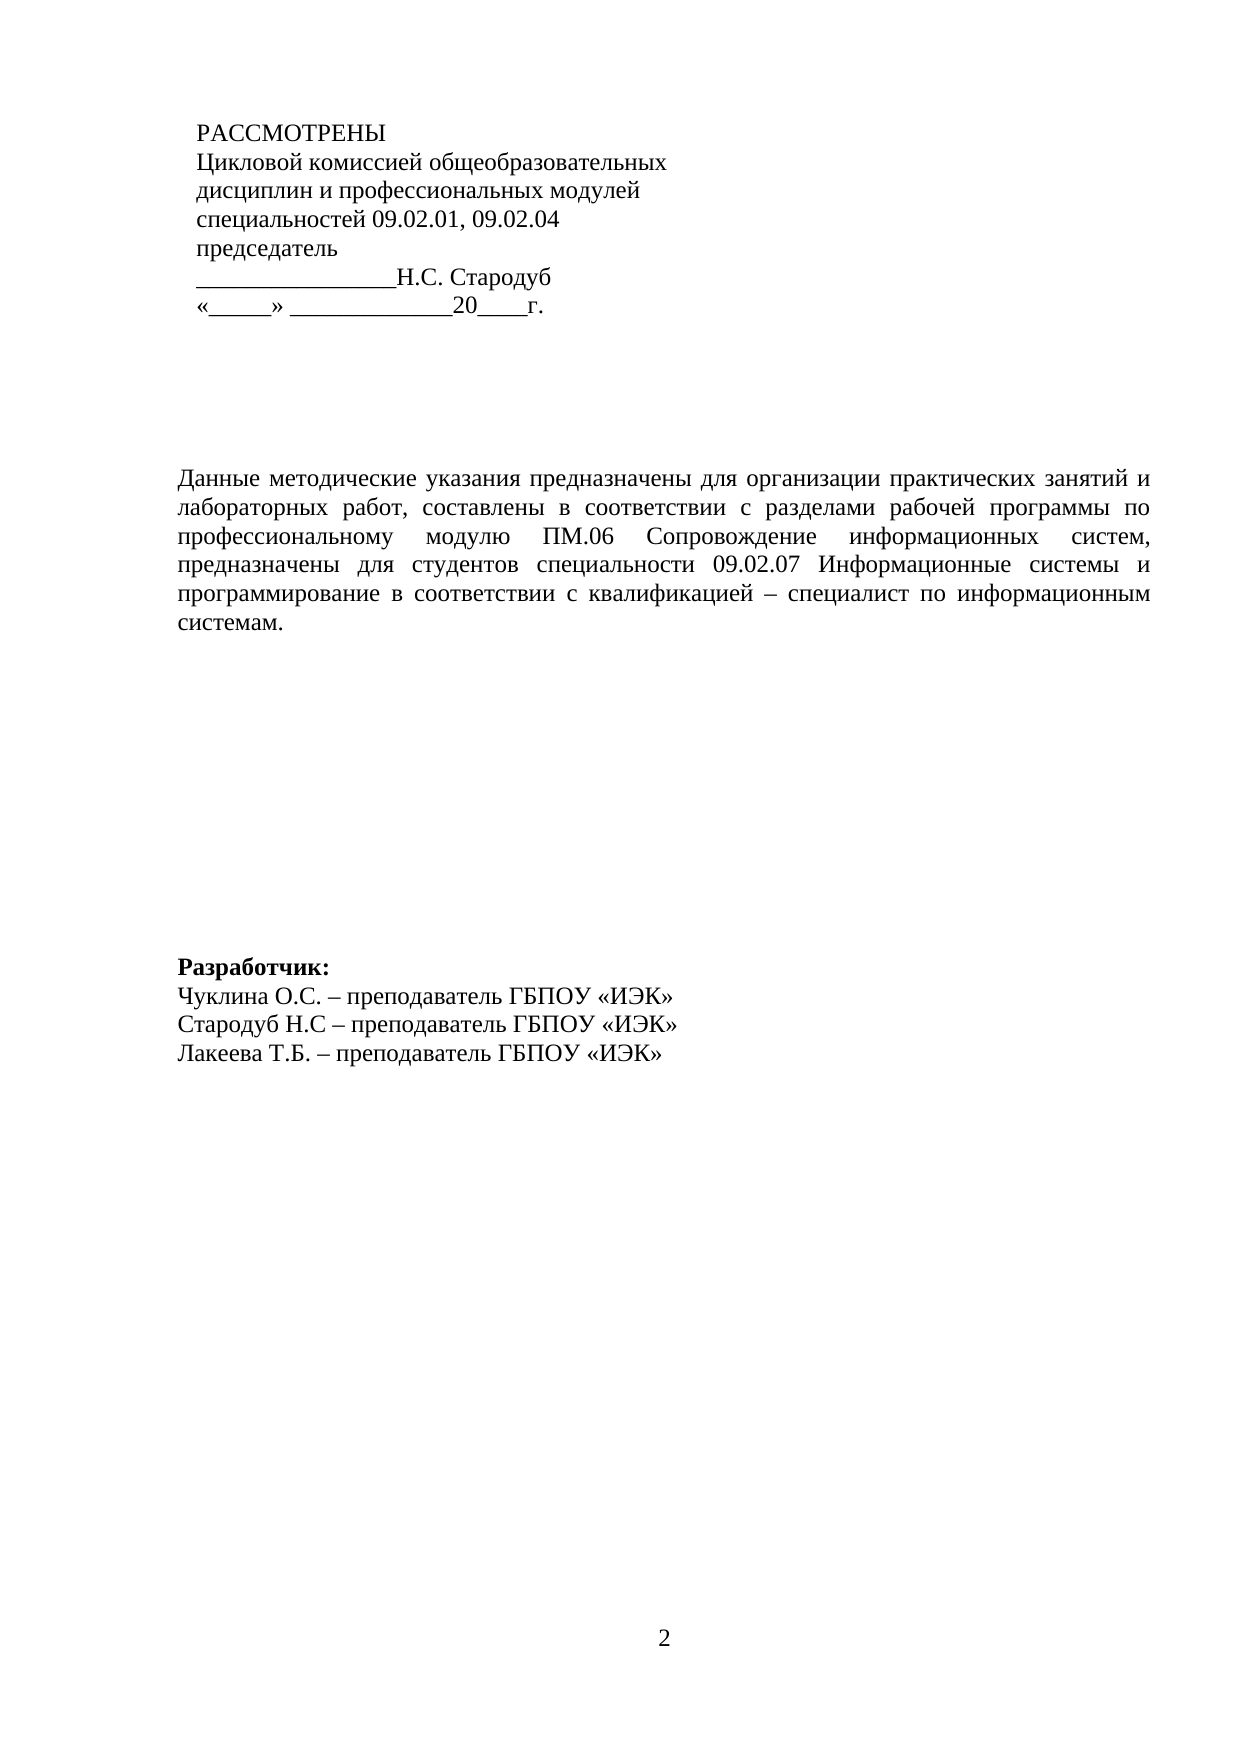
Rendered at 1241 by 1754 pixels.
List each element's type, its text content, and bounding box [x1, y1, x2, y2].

text Чуклина О.С. – преподаватель ГБПОУ «ИЭК» [177, 981, 1152, 1009]
text Стародуб Н.С – преподаватель ГБПОУ «ИЭК» [177, 1009, 1152, 1038]
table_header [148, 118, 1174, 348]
text Данные методические указания предназначены для организации практических занятий и лабораторных работ, составлены в соответствии с разделами рабочей программы по профессиональному модулю ПМ.06 Сопровождение информационных систем, предназначены для студентов специальности 09.02.07 Информационные системы и программирование в соответствии с квалификацией – специалист по информационным системам. [177, 463, 1152, 636]
text Разработчик: [177, 952, 1152, 981]
text Лакеева Т.Б. – преподаватель ГБПОУ «ИЭК» [177, 1038, 1152, 1067]
